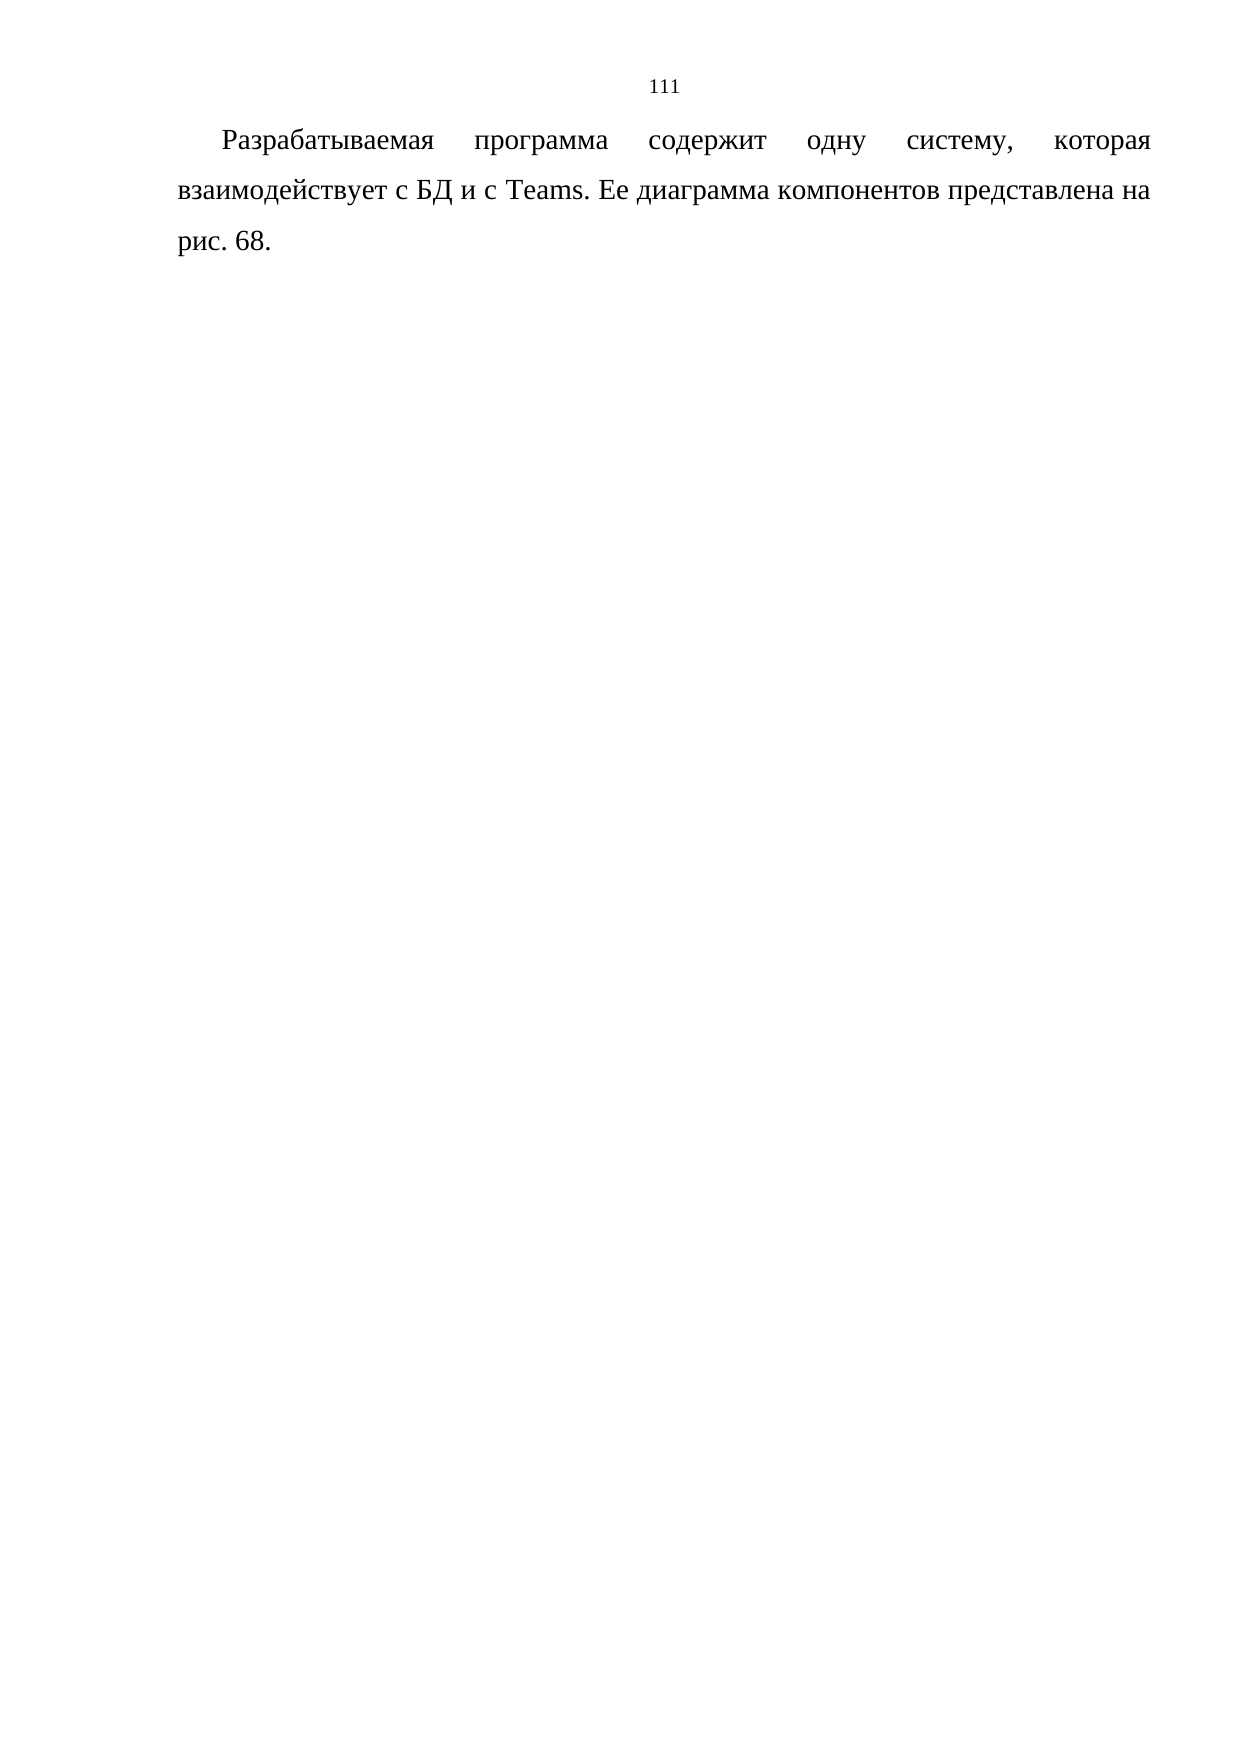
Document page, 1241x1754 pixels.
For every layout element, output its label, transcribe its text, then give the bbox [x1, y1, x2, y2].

text Разрабатываемая программа содержит одну систему, которая взаимодействует с БД и с Teams. Ее диаграмма компонентов представлена на рис. 68. [177, 122, 1152, 256]
